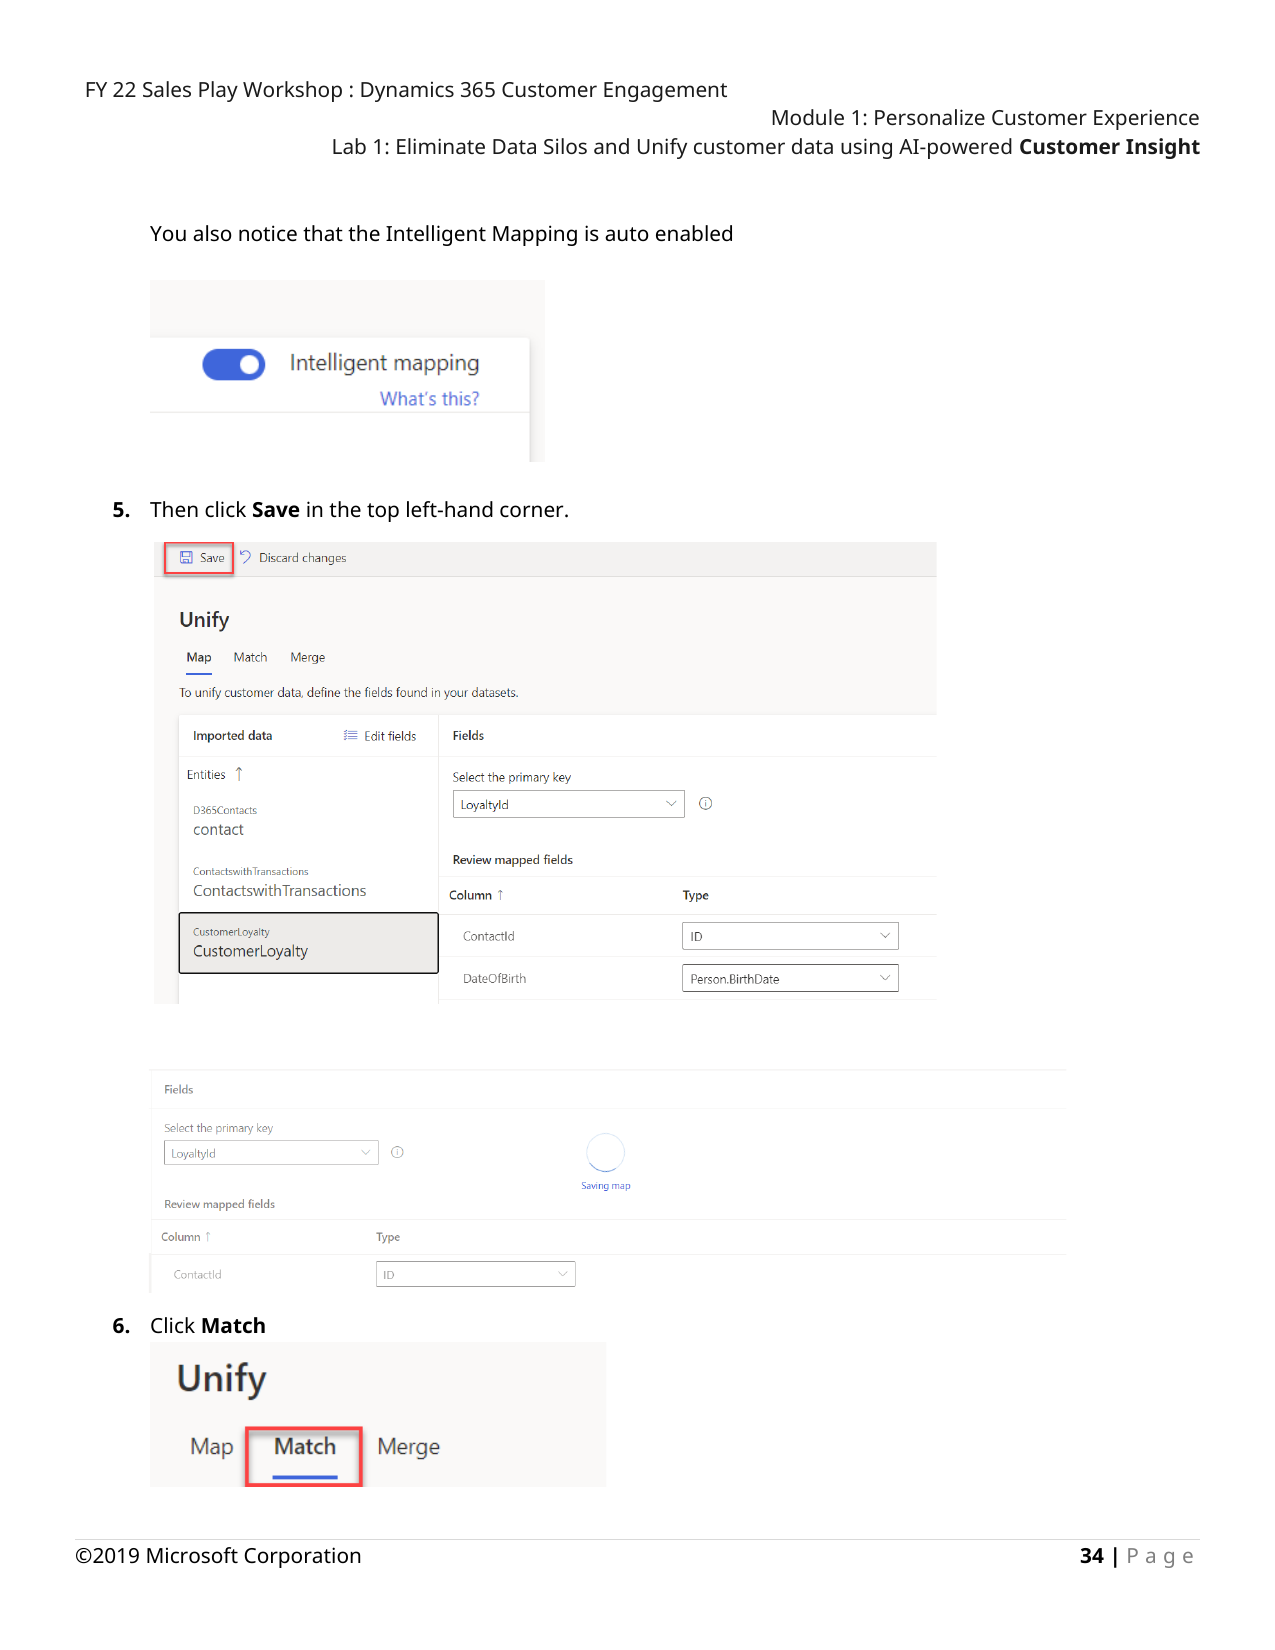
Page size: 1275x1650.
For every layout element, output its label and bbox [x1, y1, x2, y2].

picture [150, 280, 545, 462]
picture [148, 1069, 1067, 1293]
picture [150, 1342, 607, 1487]
picture [154, 542, 937, 1004]
